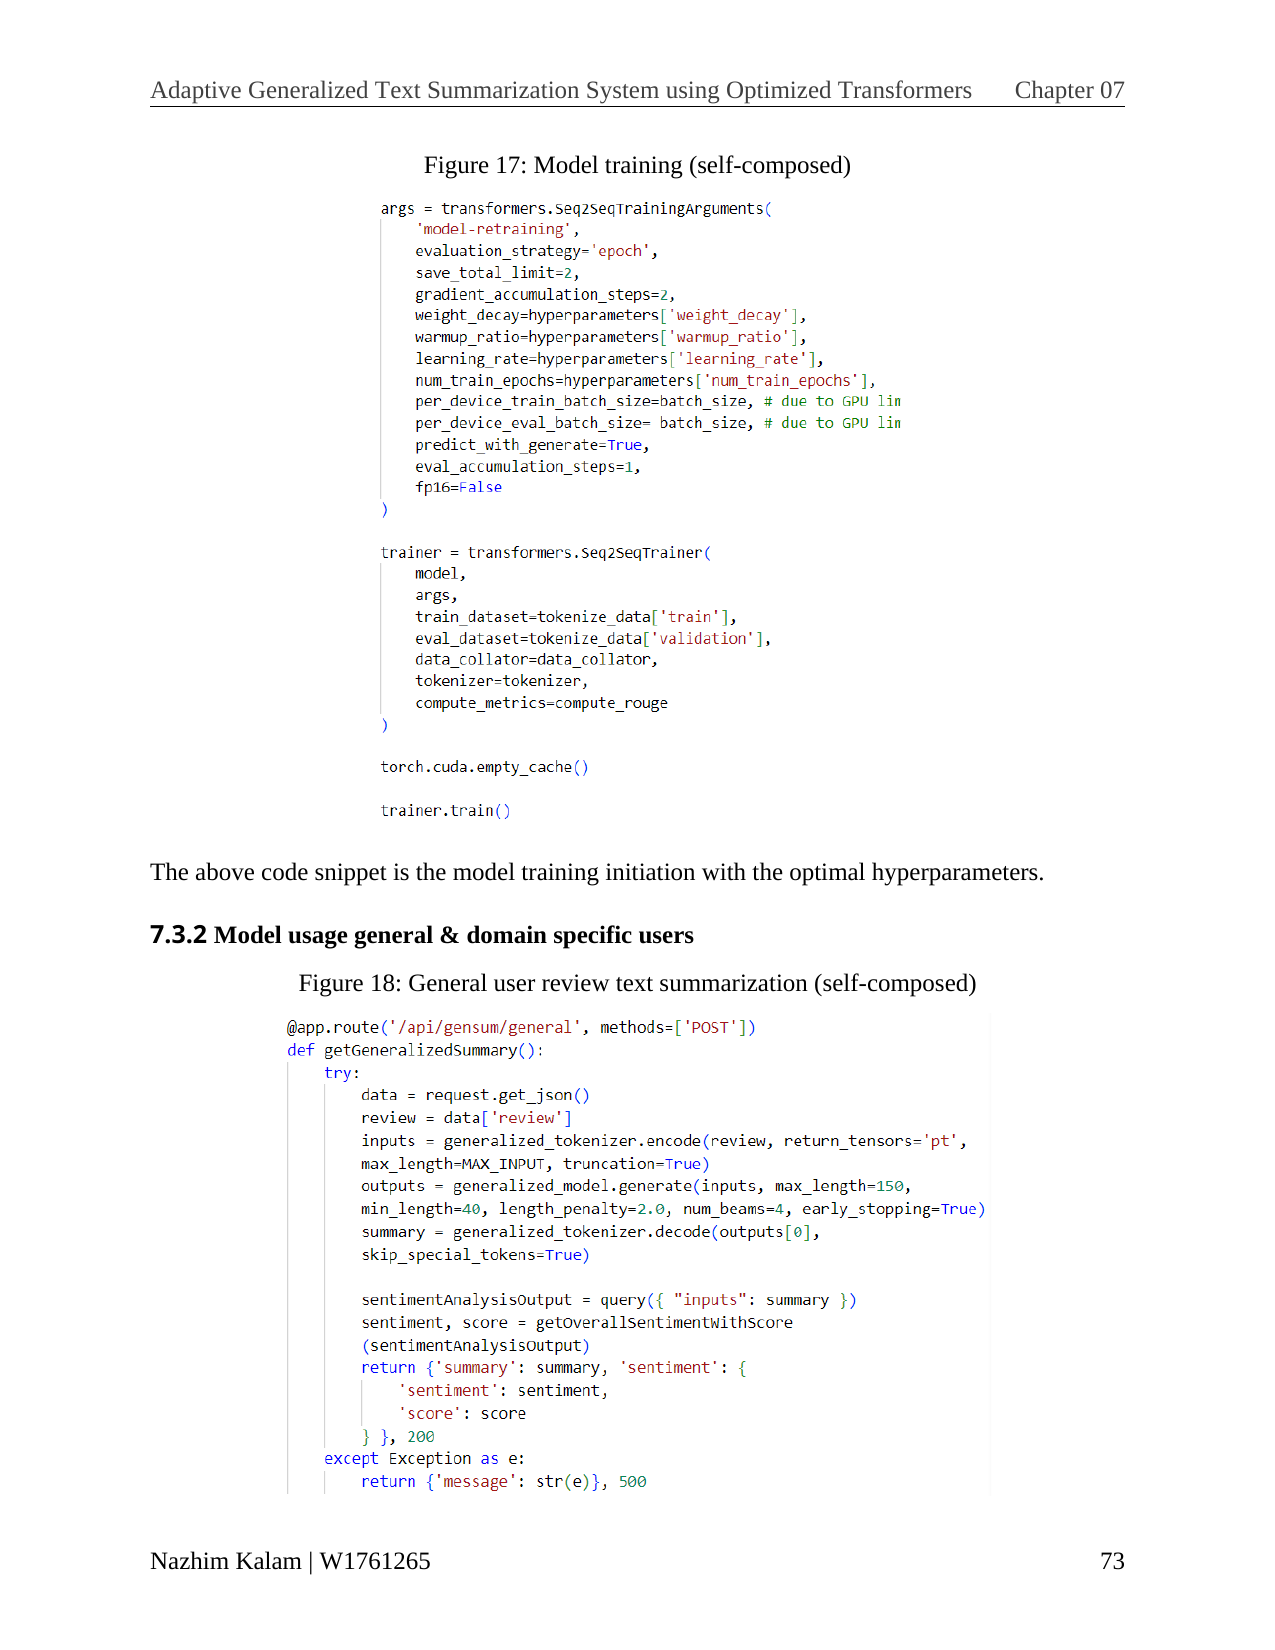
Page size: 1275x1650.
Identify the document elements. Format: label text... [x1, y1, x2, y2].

picture [374, 195, 901, 827]
picture [283, 1013, 992, 1496]
subtitle 7.3.2 Model usage general & domain specific users [150, 917, 1125, 951]
text The above code snippet is the model training initiation with the optimal hyperparameters. [150, 857, 1125, 886]
